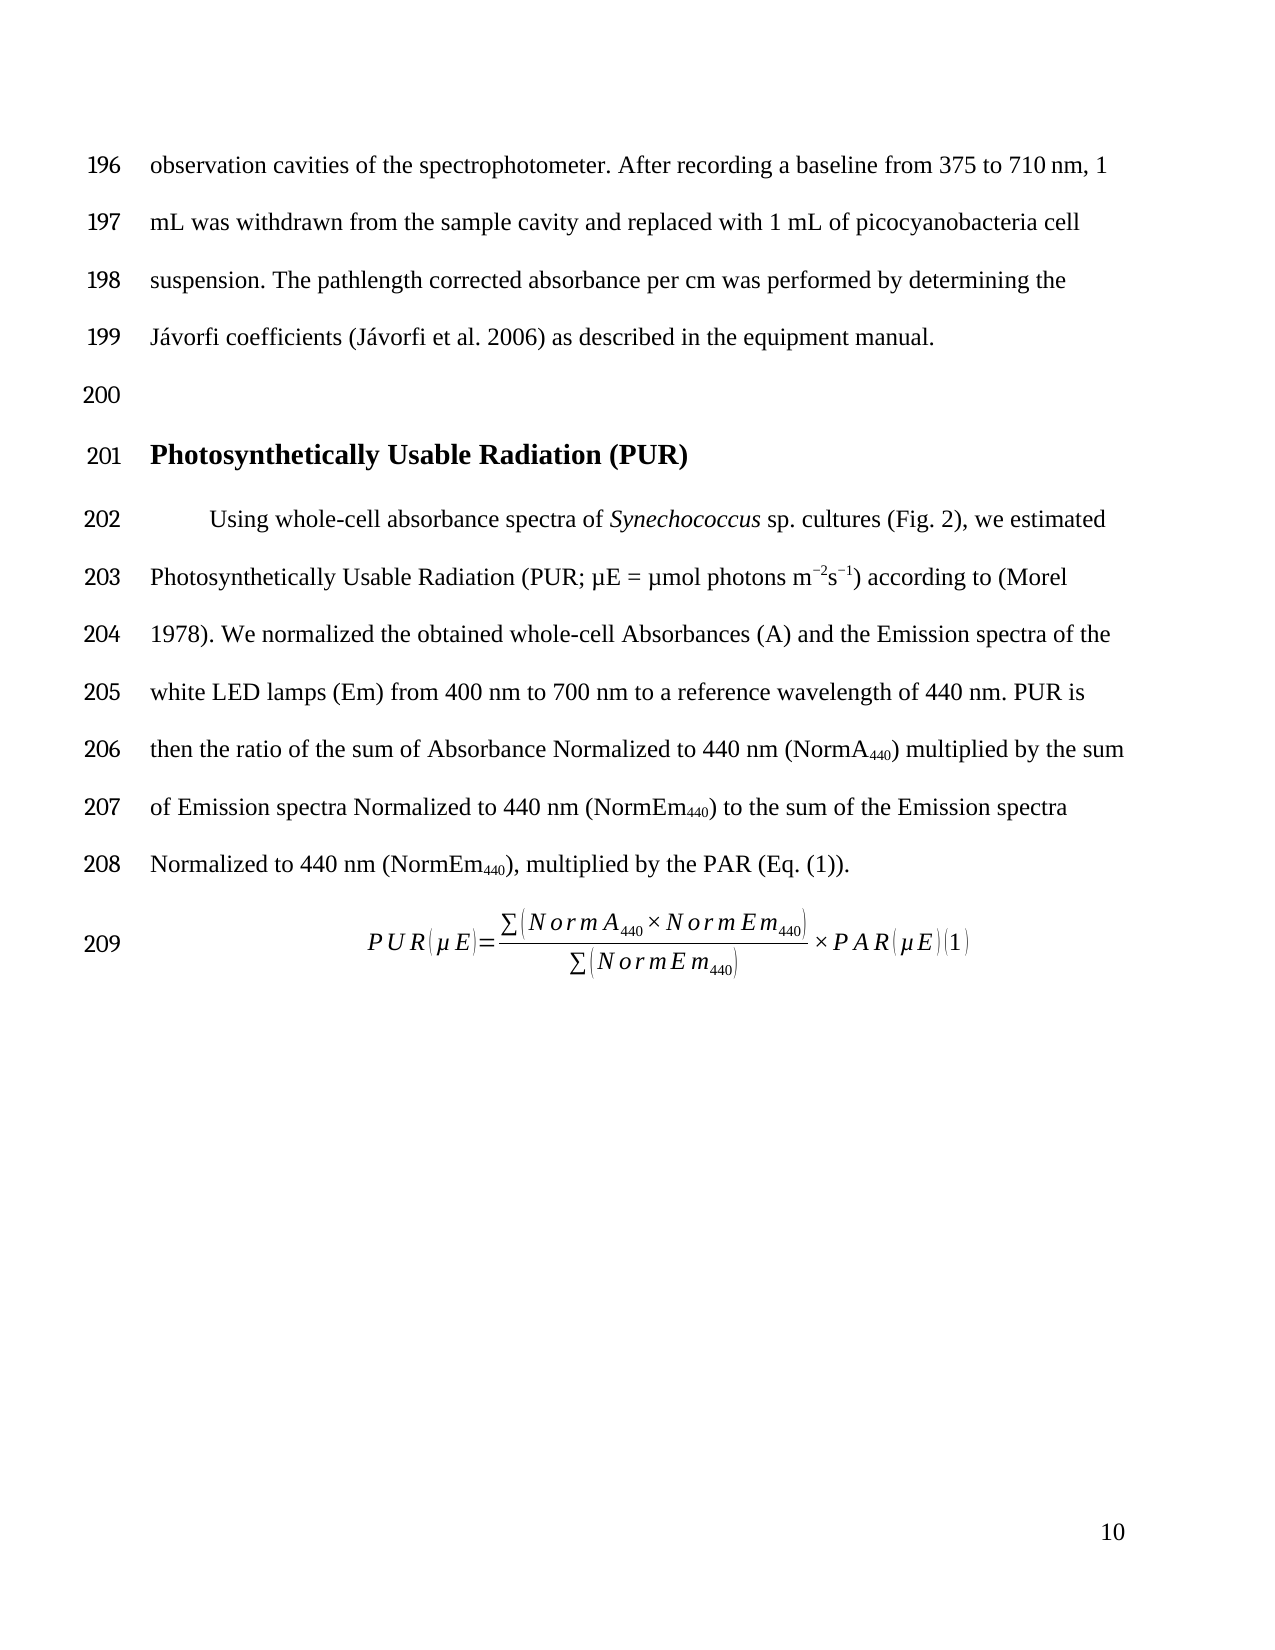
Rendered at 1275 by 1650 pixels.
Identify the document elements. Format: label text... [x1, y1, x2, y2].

text Using whole-cell absorbance spectra of Synechococcus sp. cultures (Fig. 2), we estimated Photosynthetically Usable Radiation (PUR; µE = µmol photons m−2s−1) according to (Morel 1978). We normalized the obtained whole-cell Absorbances (A) and the Emission spectra of the white LED lamps (Em) from 400 nm to 700 nm to a reference wavelength of 440 nm. PUR is then the ratio of the sum of Absorbance Normalized to 440 nm (NormA440) multiplied by the sum of Emission spectra Normalized to 440 nm (NormEm440) to the sum of the Emission spectra Normalized to 440 nm (NormEm440), multiplied by the PAR (Eq. (1)). [150, 504, 1125, 878]
subtitle Photosynthetically Usable Radiation (PUR) [150, 437, 1125, 471]
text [150, 150, 1125, 351]
